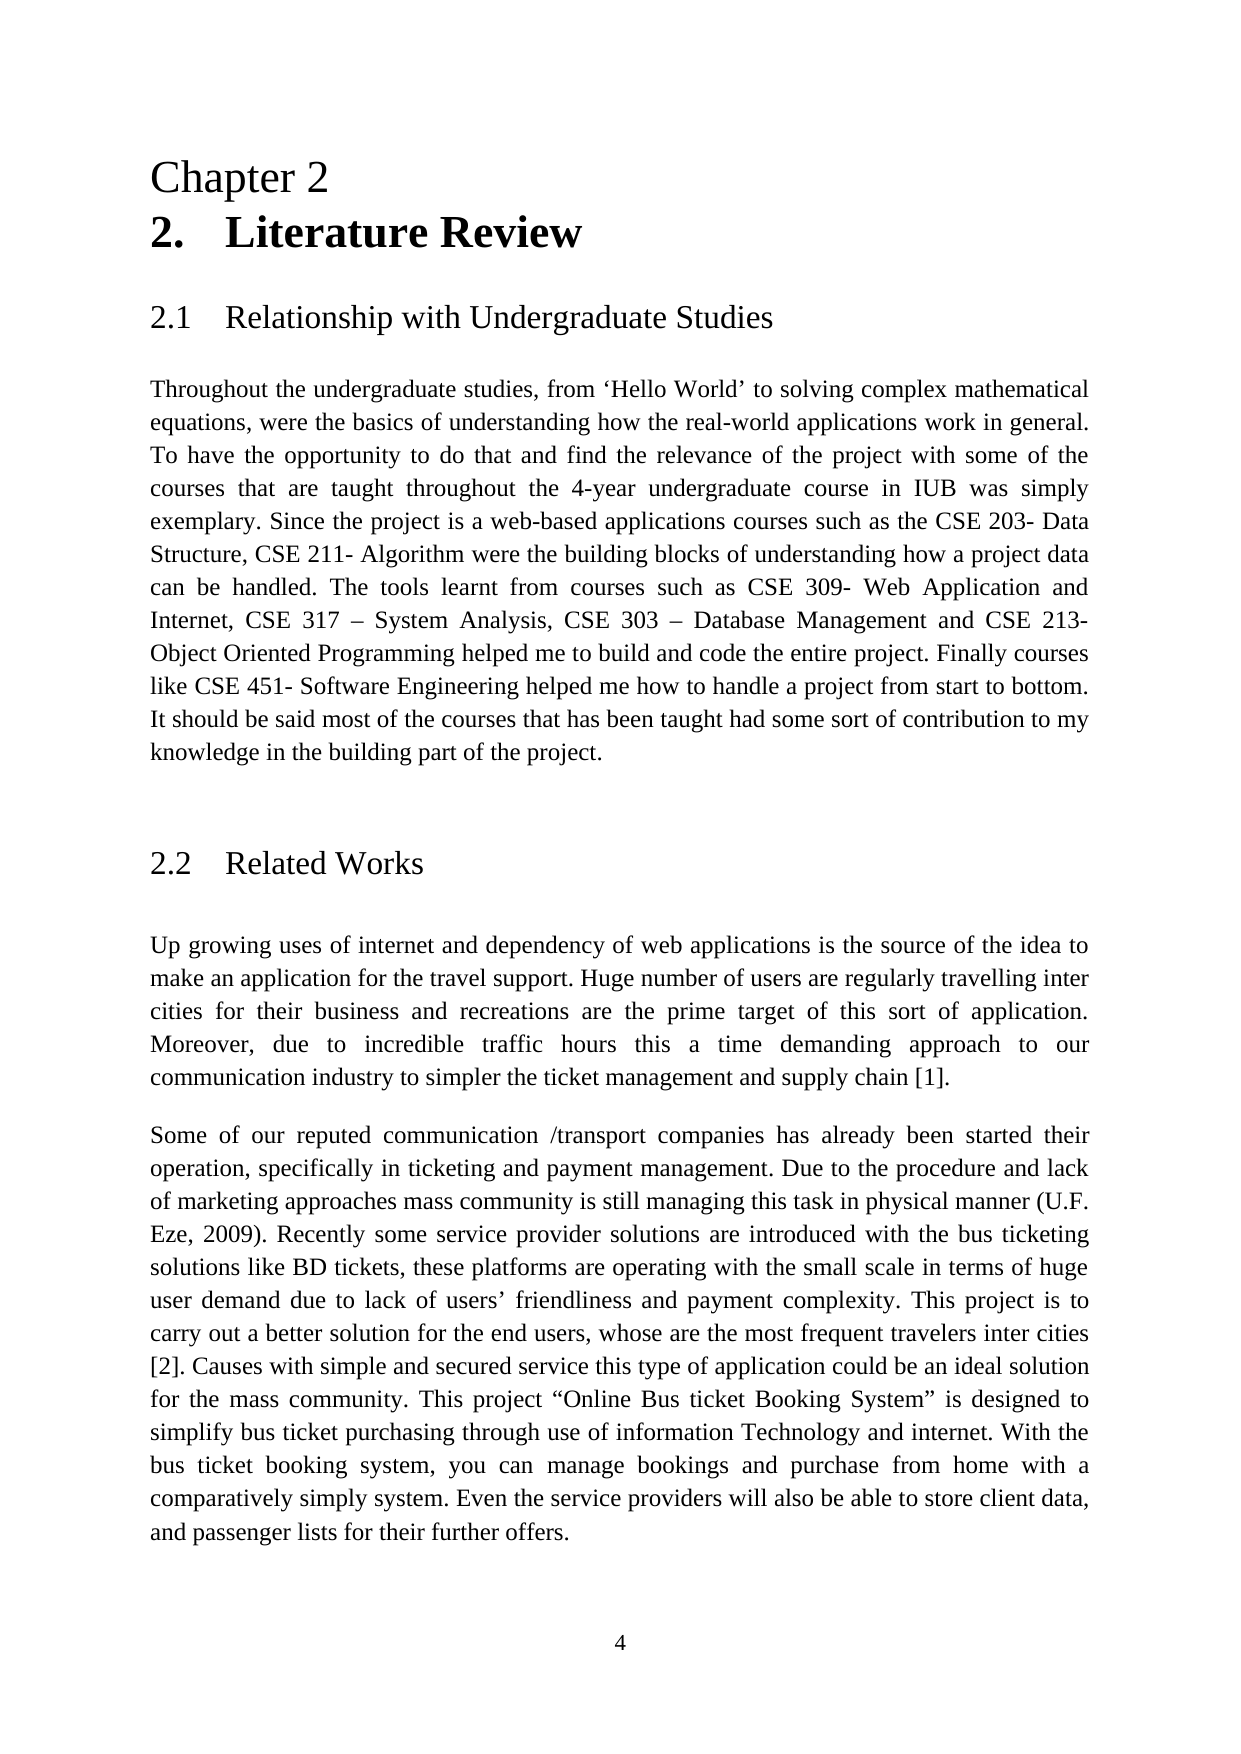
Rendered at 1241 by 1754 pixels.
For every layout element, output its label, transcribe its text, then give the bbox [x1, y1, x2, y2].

text Throughout the undergraduate studies, from ‘Hello World’ to solving complex mathematical equations, were the basics of understanding how the real-world applications work in general. To have the opportunity to do that and find the relevance of the project with some of the courses that are taught throughout the 4-year undergraduate course in IUB was simply exemplary. Since the project is a web-based applications courses such as the CSE 203- Data Structure, CSE 211- Algorithm were the building blocks of understanding how a project data can be handled. The tools learnt from courses such as CSE 309- Web Application and Internet, CSE 317 – System Analysis, CSE 303 – Database Management and CSE 213- Object Oriented Programming helped me to build and code the entire project. Finally courses like CSE 451- Software Engineering helped me how to handle a project from start to bottom. It should be said most of the courses that has been taught had some sort of contribution to my knowledge in the building part of the project. [150, 374, 1090, 766]
text Chapter 2 [150, 150, 1090, 203]
subtitle Literature Review [150, 204, 1090, 257]
subtitle Relationship with Undergraduate Studies [150, 297, 1039, 336]
text Up growing uses of internet and dependency of web applications is the source of the idea to make an application for the travel support. Huge number of users are regularly travelling inter cities for their business and recreations are the prime target of this sort of application. Moreover, due to incredible traffic hours this a time demanding approach to our communication industry to simpler the ticket management and supply chain [1]. [150, 930, 1090, 1091]
subtitle Related Works [150, 844, 1039, 882]
text Some of our reputed communication /transport companies has already been started their operation, specifically in ticketing and payment management. Due to the procedure and lack of marketing approaches mass community is still managing this task in physical manner (U.F. Eze, 2009). Recently some service provider solutions are introduced with the bus ticketing solutions like BD tickets, these platforms are operating with the small scale in terms of huge user demand due to lack of users’ friendliness and payment complexity. This project is to carry out a better solution for the end users, whose are the most frequent travelers inter cities [2]. Causes with simple and secured service this type of application could be an ideal solution for the mass community. This project “Online Bus ticket Booking System” is designed to simplify bus ticket purchasing through use of information Technology and internet. With the bus ticket booking system, you can manage bookings and purchase from home with a comparatively simply system. Even the service providers will also be able to store client data, and passenger lists for their further offers. [150, 1120, 1090, 1545]
